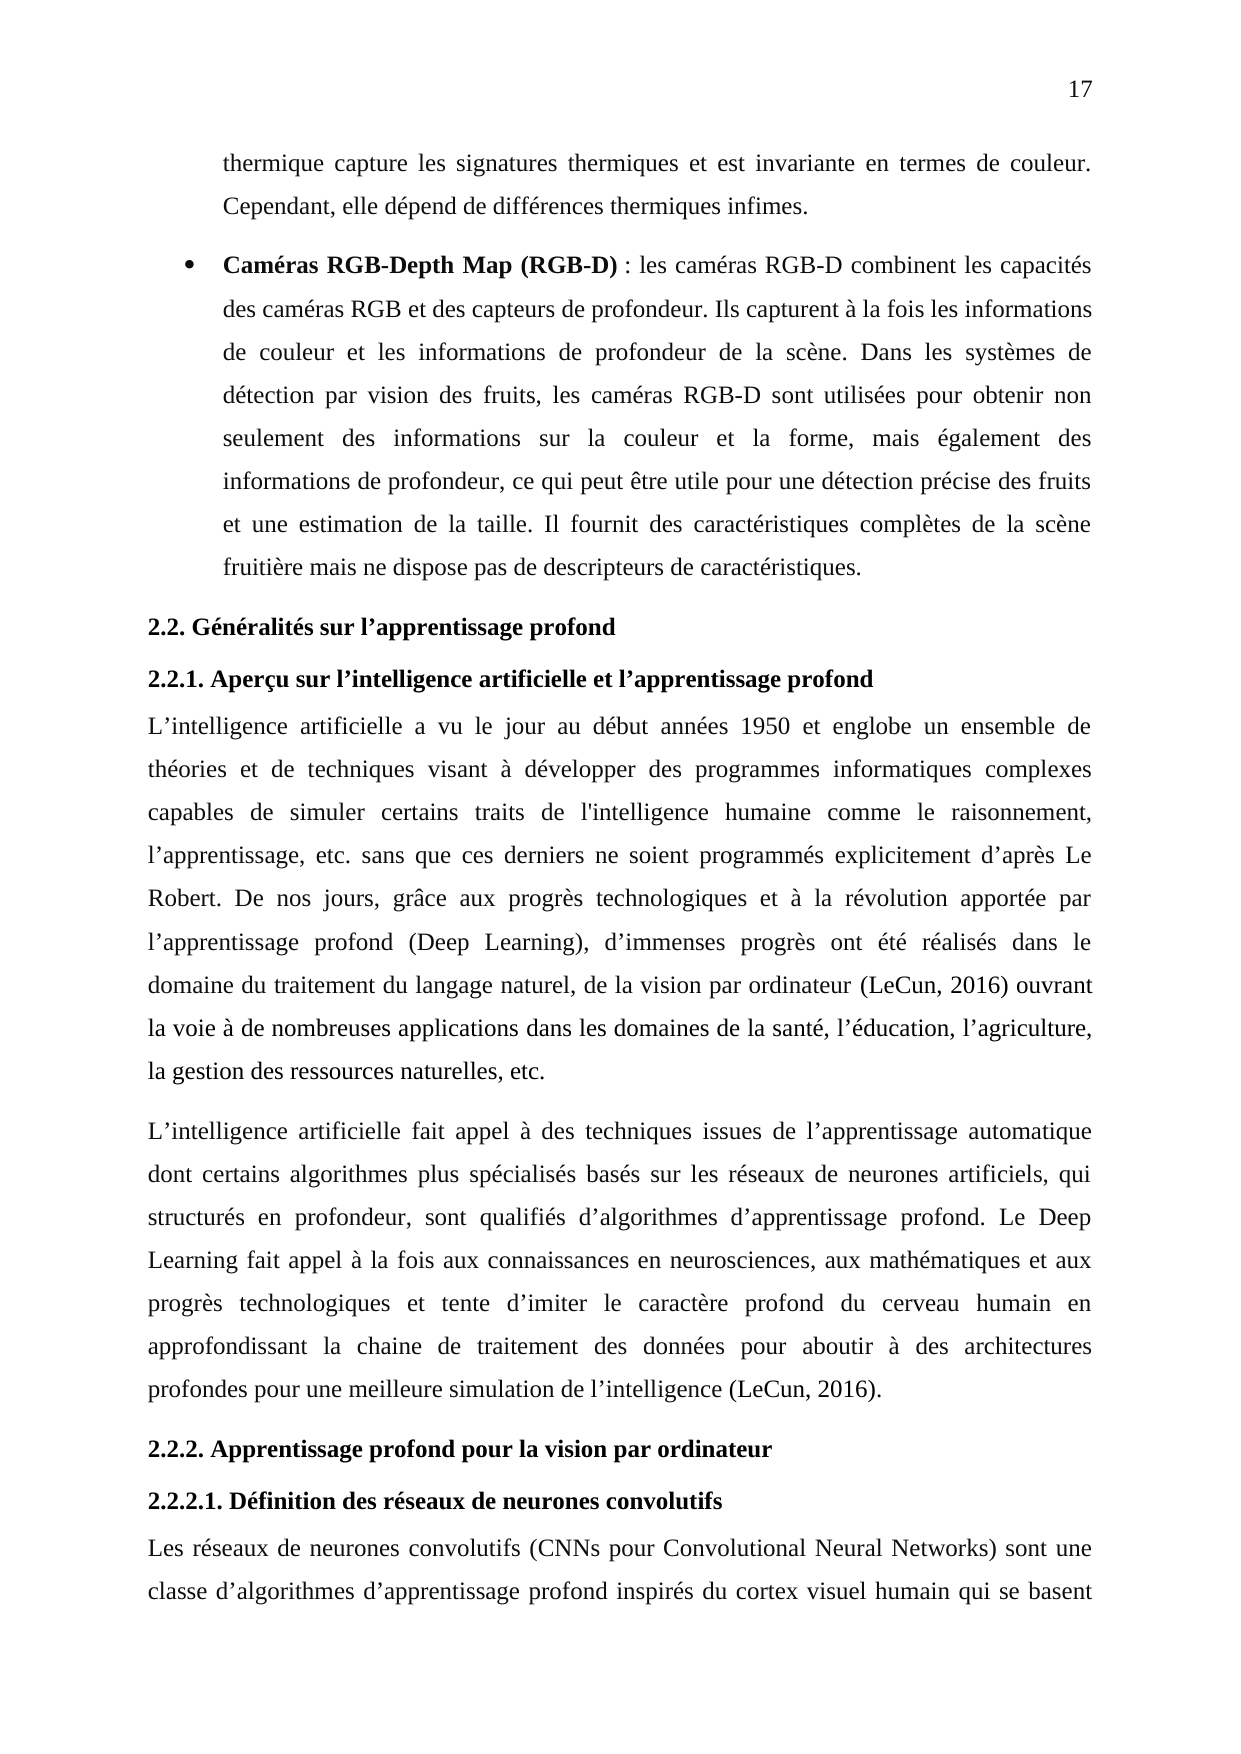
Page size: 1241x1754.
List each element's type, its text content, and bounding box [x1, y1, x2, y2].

list Caméras RGB-Depth Map (RGB-D) : les caméras RGB-D combinent les capacités des caméras RGB et des capteurs de profondeur. Ils capturent à la fois les informations de couleur et les informations de profondeur de la scène. Dans les systèmes de détection par vision des fruits, les caméras RGB-D sont utilisées pour obtenir non seulement des informations sur la couleur et la forme, mais également des informations de profondeur, ce qui peut être utile pour une détection précise des fruits et une estimation de la taille. Il fournit des caractéristiques complètes de la scène fruitière mais ne dispose pas de descripteurs de caractéristiques. [185, 251, 1093, 581]
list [185, 148, 1093, 219]
subtitle Définition des réseaux de neurones convolutifs [148, 1486, 1093, 1514]
text L’intelligence artificielle a vu le jour au début années 1950 et englobe un ensemble de théories et de techniques visant à développer des programmes informatiques complexes capables de simuler certains traits de l'intelligence humaine comme le raisonnement, l’apprentissage, etc. sans que ces derniers ne soient programmés explicitement d’après Le Robert. De nos jours, grâce aux progrès technologiques et à la révolution apportée par l’apprentissage profond (Deep Learning), d’immenses progrès ont été réalisés dans le domaine du traitement du langage naturel, de la vision par ordinateur ouvrant la voie à de nombreuses applications dans les domaines de la santé, l’éducation, l’agriculture, la gestion des ressources naturelles, etc. [148, 711, 1093, 1085]
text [148, 1533, 1093, 1605]
subtitle Généralités sur l’apprentissage profond [148, 612, 1093, 641]
text L’intelligence artificielle fait appel à des techniques issues de l’apprentissage automatique dont certains algorithmes plus spécialisés basés sur les réseaux de neurones artificiels, qui structurés en profondeur, sont qualifiés d’algorithmes d’apprentissage profond. Le Deep Learning fait appel à la fois aux connaissances en neurosciences, aux mathématiques et aux progrès technologiques et tente d’imiter le caractère profond du cerveau humain en approfondissant la chaine de traitement des données pour aboutir à des architectures profondes pour une meilleure simulation de l’intelligence . [148, 1116, 1093, 1403]
subtitle Aperçu sur l’intelligence artificielle et l’apprentissage profond [148, 664, 1093, 692]
subtitle Apprentissage profond pour la vision par ordinateur [148, 1434, 1093, 1463]
